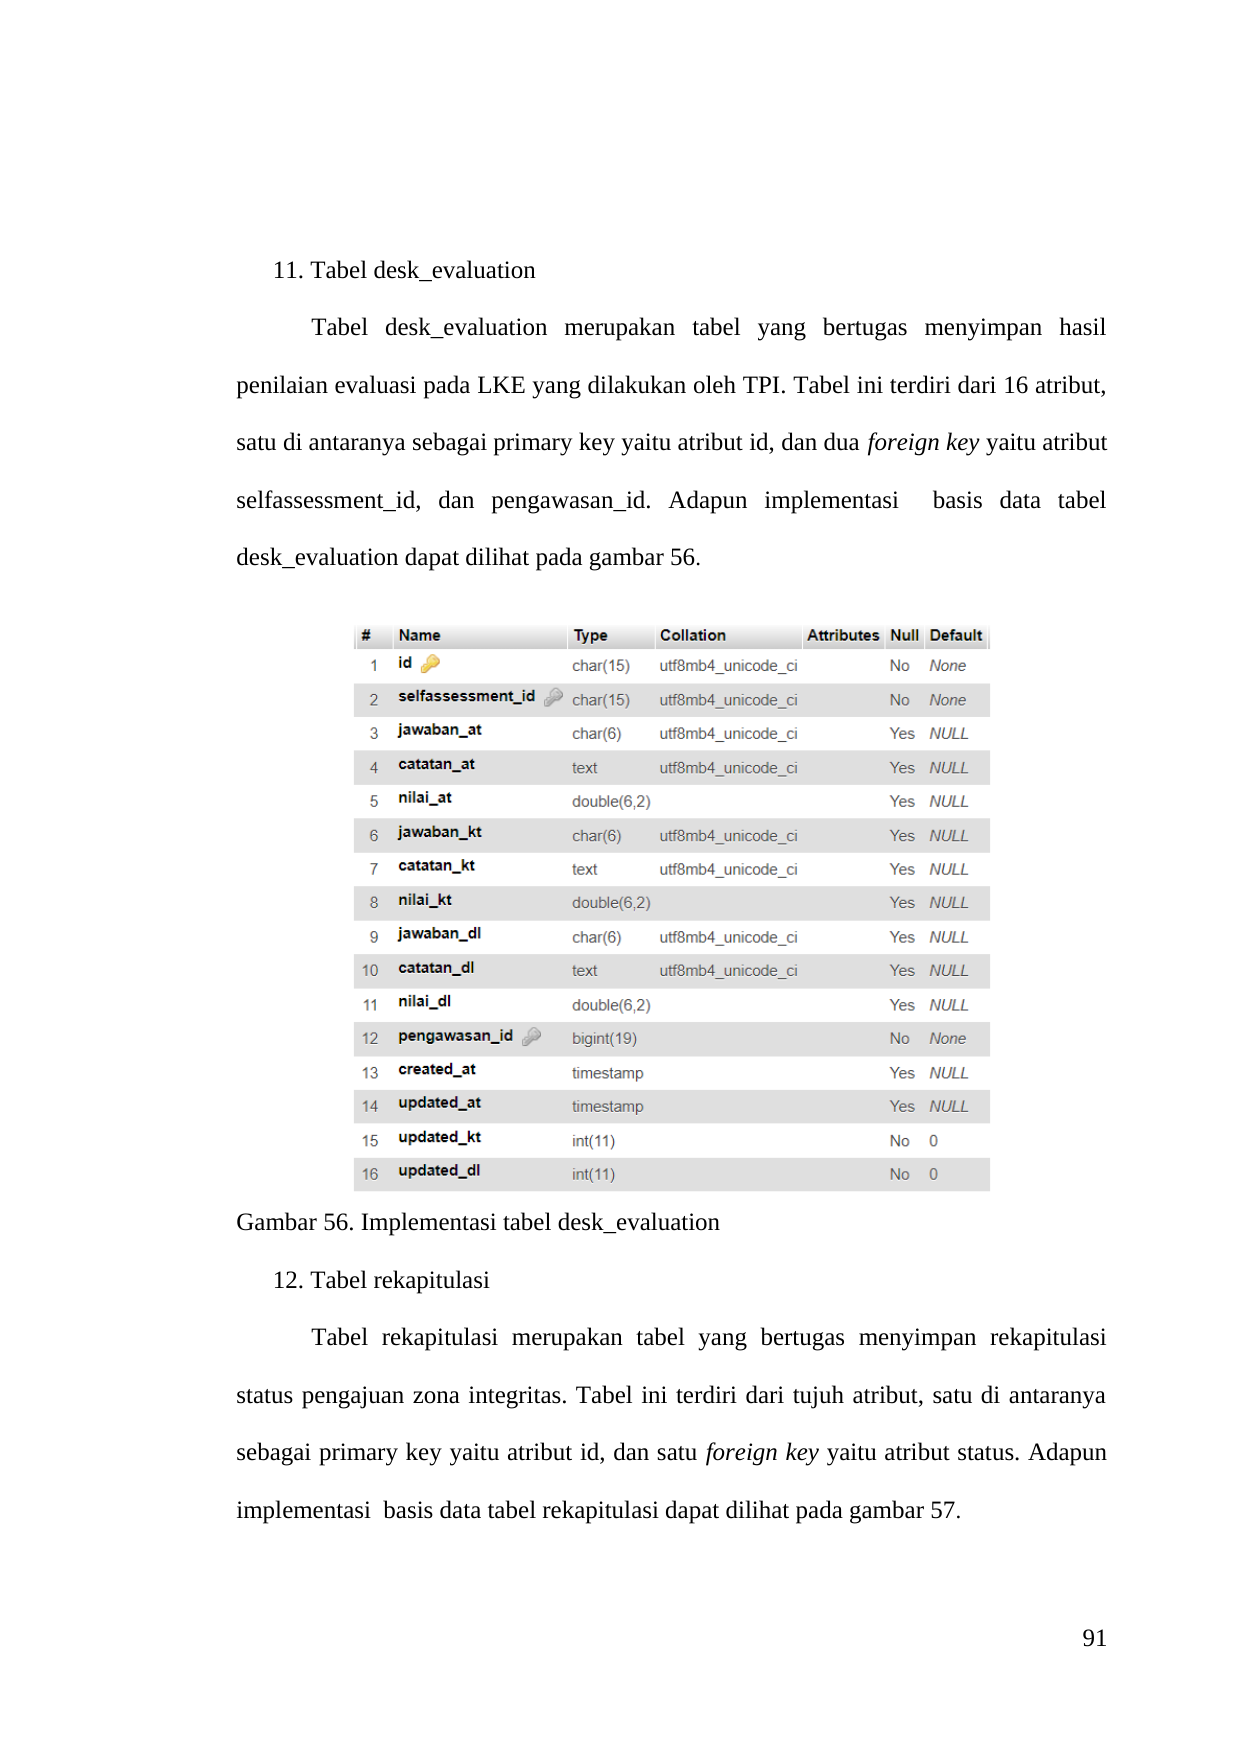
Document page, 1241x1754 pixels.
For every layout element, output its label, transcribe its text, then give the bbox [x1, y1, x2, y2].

text Gambar 56. Implementasi tabel desk_evaluation [236, 1207, 1107, 1236]
list Tabel desk_evaluation [273, 255, 1107, 284]
list Tabel rekapitulasi [273, 1265, 1107, 1293]
picture [353, 625, 990, 1208]
text Tabel desk_evaluation merupakan tabel yang bertugas menyimpan hasil penilaian evaluasi pada LKE yang dilakukan oleh TPI. Tabel ini terdiri dari 16 atribut, satu di antaranya sebagai primary key yaitu atribut id, dan dua foreign key yaitu atribut selfassessment_id, dan pengawasan_id. Adapun implementasi basis data tabel desk_evaluation dapat dilihat pada gambar 56. [236, 312, 1107, 571]
text Tabel rekapitulasi merupakan tabel yang bertugas menyimpan rekapitulasi status pengajuan zona integritas. Tabel ini terdiri dari tujuh atribut, satu di antaranya sebagai primary key yaitu atribut id, dan satu foreign key yaitu atribut status. Adapun implementasi basis data tabel rekapitulasi dapat dilihat pada gambar 57. [236, 1322, 1107, 1523]
